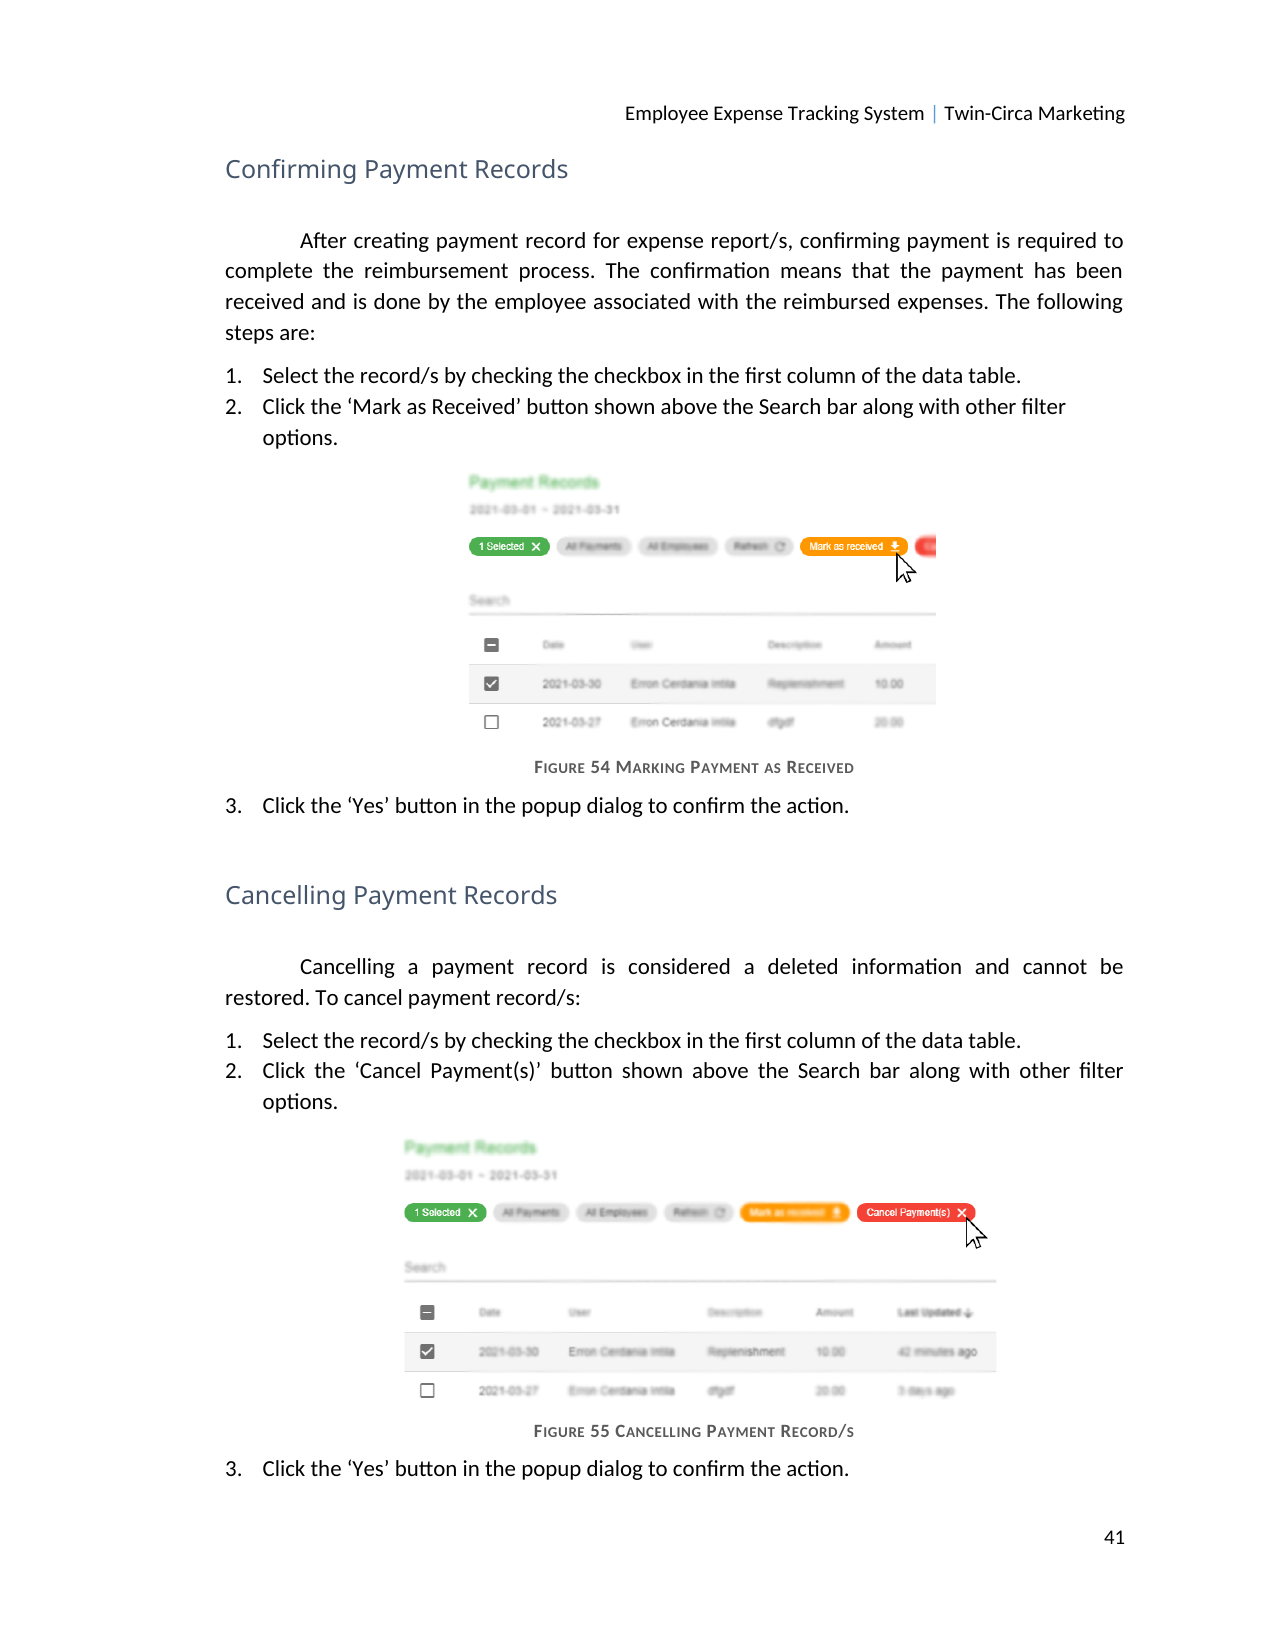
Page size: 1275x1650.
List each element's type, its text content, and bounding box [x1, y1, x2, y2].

list Select the record/s by checking the checkbox in the first column of the data table. [225, 361, 1125, 389]
picture [391, 1118, 997, 1404]
text Figure 54 Marking Payment as Received [187, 756, 1125, 778]
text Cancelling a payment record is considered a deleted information and cannot be restored. To cancel payment record/s: [225, 952, 1125, 1011]
list Click the ‘Mark as Received’ button shown above the Search bar along with other filter options. [225, 392, 1125, 451]
text Figure 55 Cancelling Payment Record/s [187, 1419, 1125, 1442]
list Click the ‘Yes’ button in the popup dialog to confirm the action. [225, 791, 1125, 819]
list Click the ‘Cancel Payment(s)’ button shown above the Search bar along with other filter options. [225, 1057, 1125, 1115]
text After creating payment record for expense report/s, confirming payment is required to complete the reimbursement process. The confirmation means that the payment has been received and is done by the employee associated with the reimbursed expenses. The following steps are: [225, 226, 1125, 346]
picture [451, 453, 936, 741]
list Select the record/s by checking the checkbox in the first column of the data table. [225, 1026, 1125, 1054]
subtitle Cancelling Payment Records [150, 877, 1125, 912]
subtitle Confirming Payment Records [150, 151, 1125, 185]
list Click the ‘Yes’ button in the popup dialog to confirm the action. [225, 1454, 1125, 1482]
